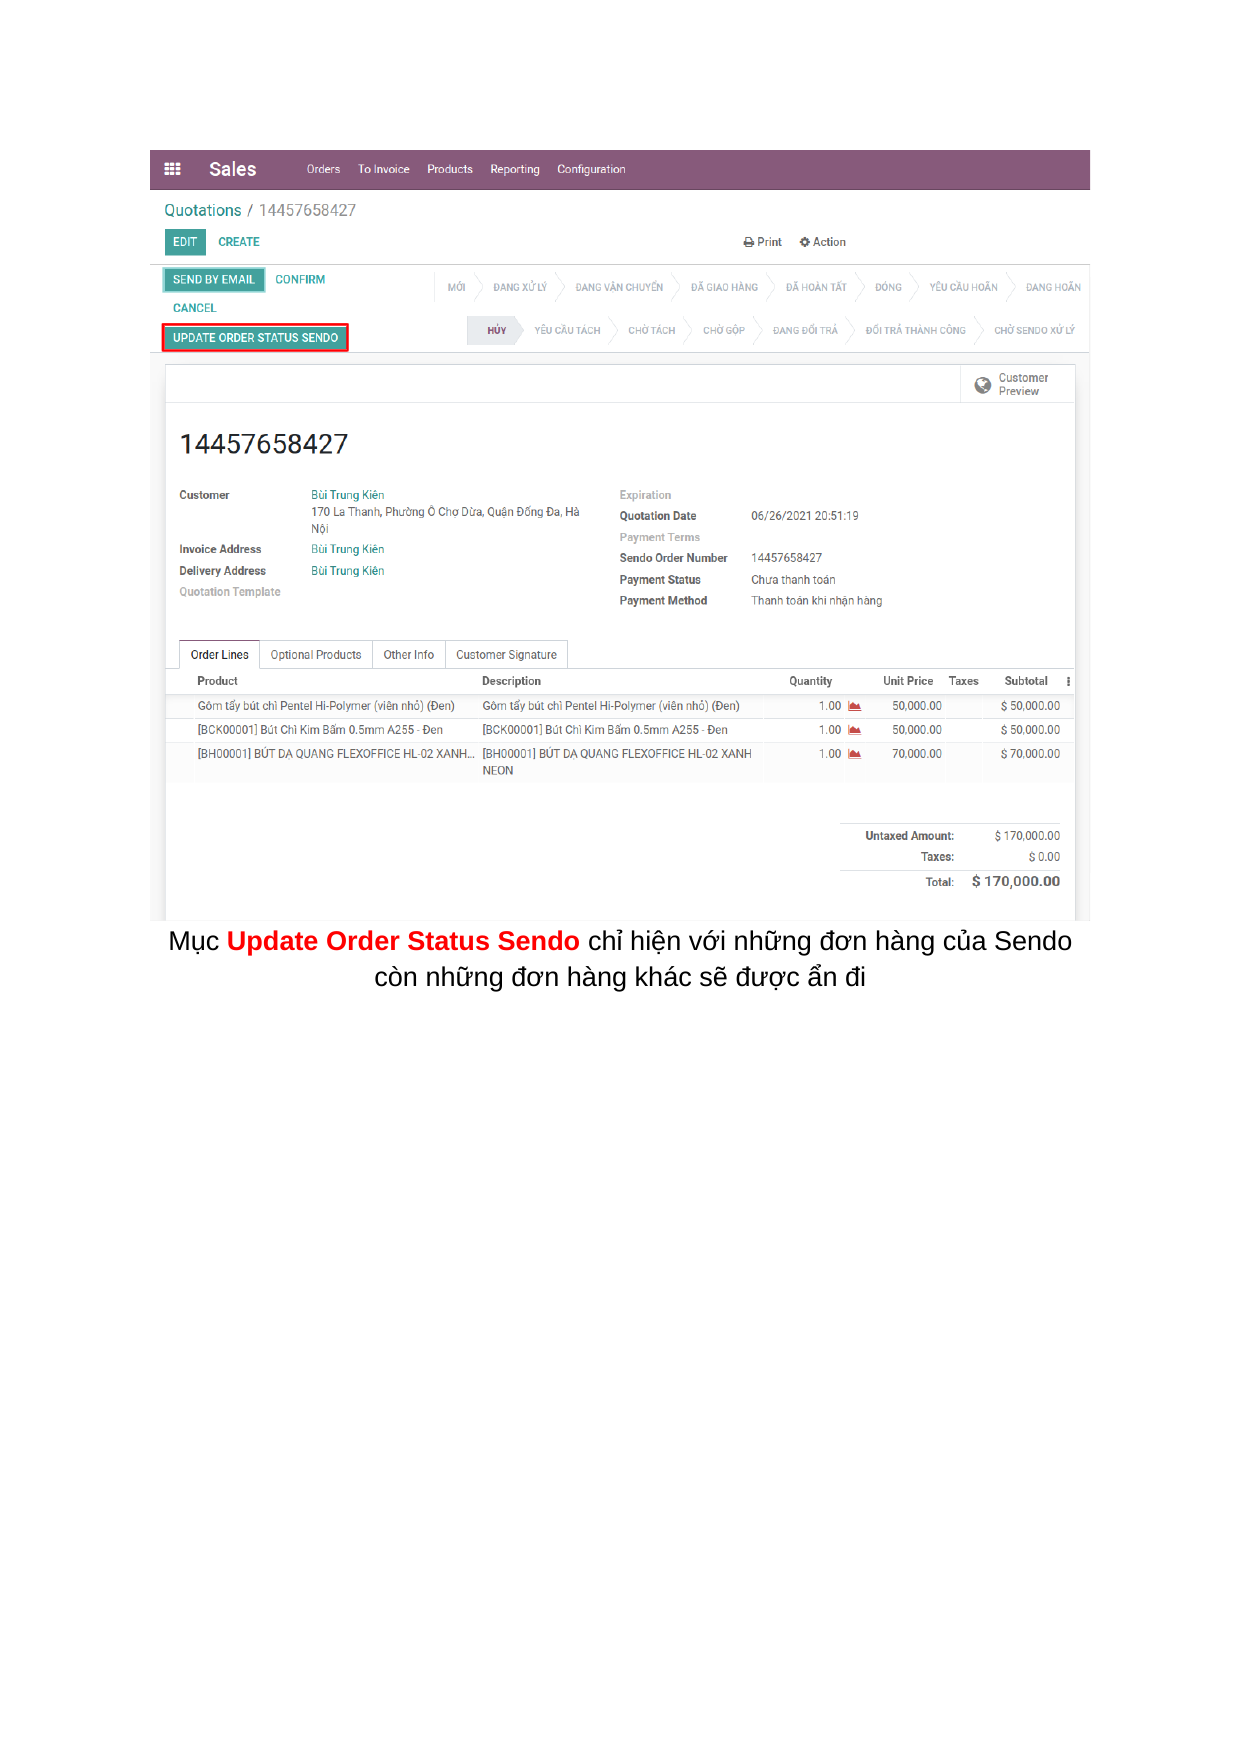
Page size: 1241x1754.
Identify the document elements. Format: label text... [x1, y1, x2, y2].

picture [150, 150, 1091, 921]
text Mục Update Order Status Sendo chỉ hiện với những đơn hàng của Sendo còn những đơn hàng khác sẽ được ẩn đi [150, 925, 1090, 992]
